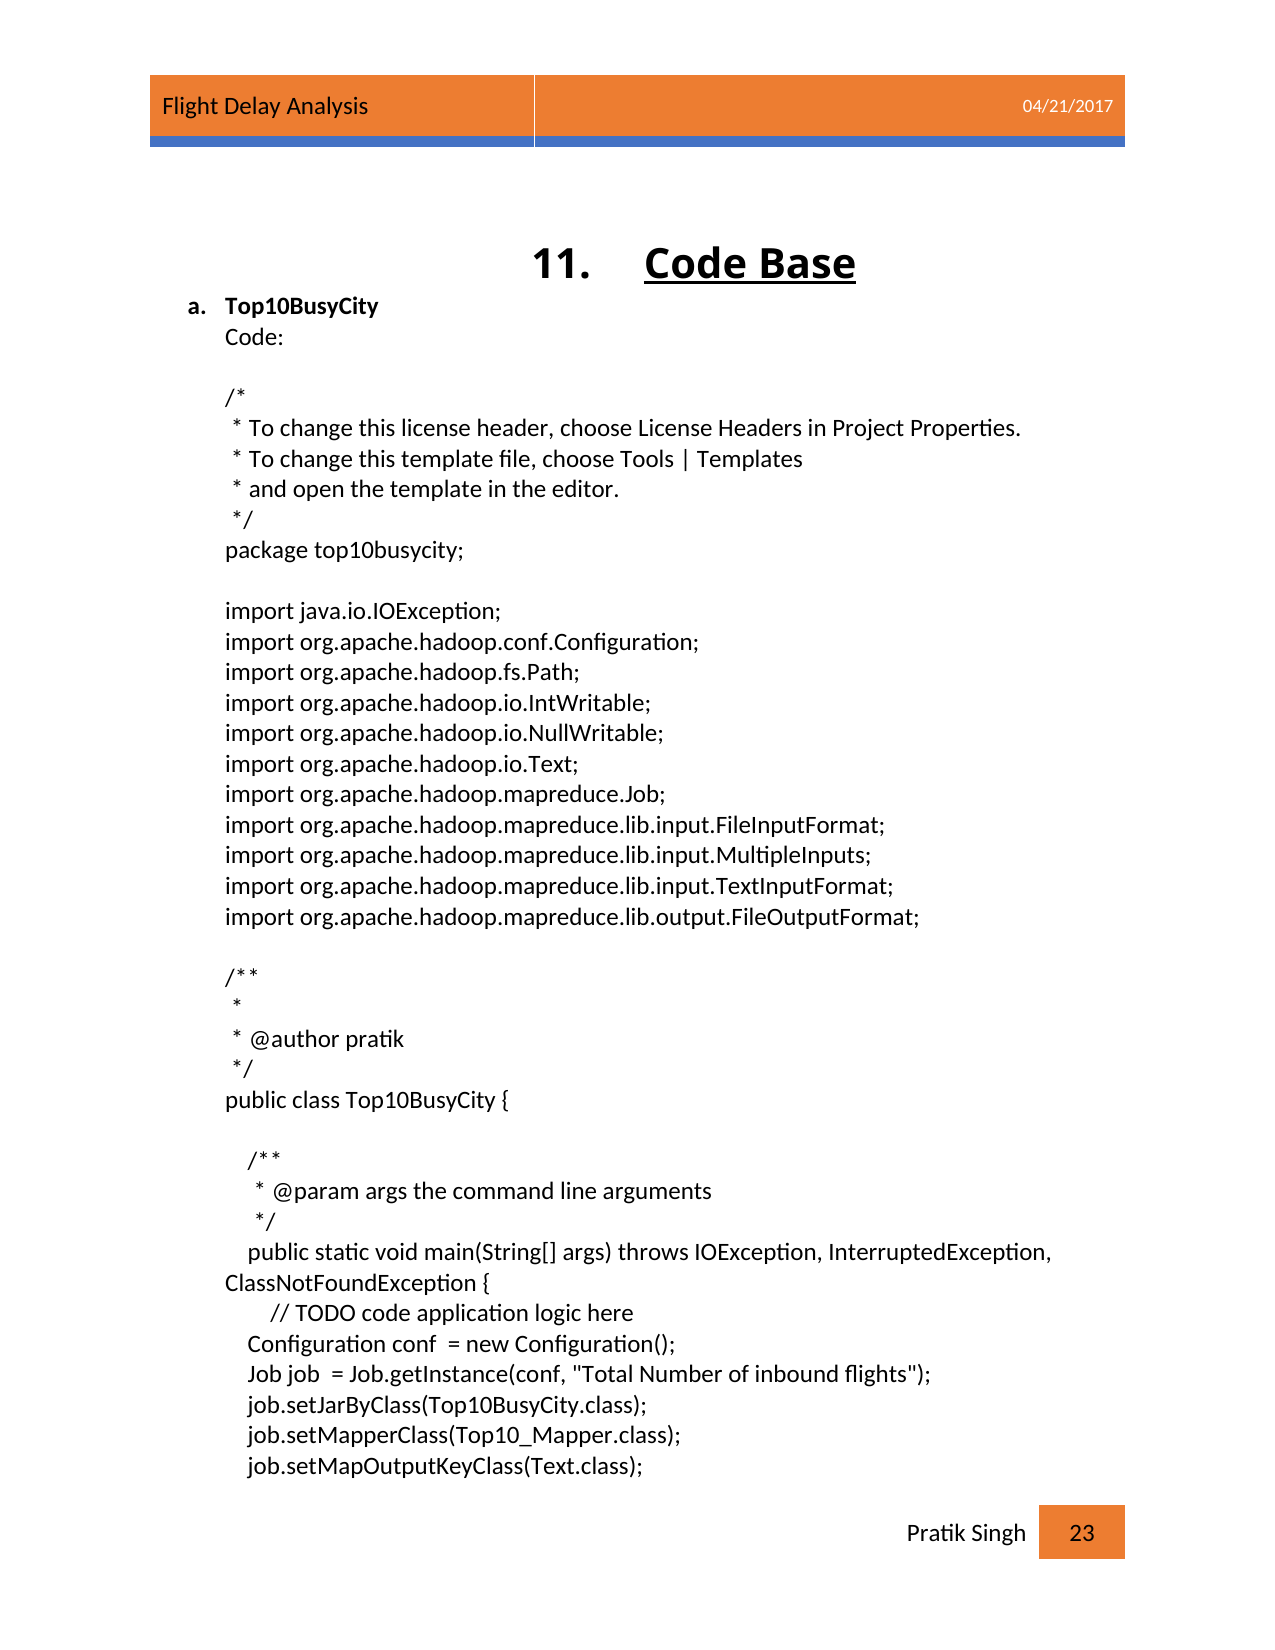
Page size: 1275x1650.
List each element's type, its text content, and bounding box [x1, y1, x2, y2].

list job.setJarByClass(Top10BusyCity.class); [225, 1389, 1125, 1419]
list import org.apache.hadoop.io.Text; [225, 748, 1125, 779]
list /* [225, 382, 1125, 412]
list import org.apache.hadoop.mapreduce.lib.input.FileInputFormat; [225, 809, 1125, 840]
list Top10BusyCity [187, 290, 1125, 321]
list */ [225, 1053, 1125, 1084]
list * @author pratik [225, 1023, 1125, 1053]
list public class Top10BusyCity { [225, 1084, 1125, 1114]
list import org.apache.hadoop.fs.Path; [225, 657, 1125, 687]
list import org.apache.hadoop.conf.Configuration; [225, 626, 1125, 657]
list * To change this license header, choose License Headers in Project Properties. [225, 412, 1125, 443]
list * @param args the command line arguments [225, 1175, 1125, 1206]
list /** [225, 1145, 1125, 1175]
list import org.apache.hadoop.io.NullWritable; [225, 718, 1125, 748]
list import org.apache.hadoop.io.IntWritable; [225, 687, 1125, 718]
list Code: [225, 321, 1125, 351]
list * [225, 992, 1125, 1023]
list import org.apache.hadoop.mapreduce.Job; [225, 779, 1125, 809]
list import org.apache.hadoop.mapreduce.lib.output.FileOutputFormat; [225, 901, 1125, 931]
list */ [225, 504, 1125, 534]
list Configuration conf = new Configuration(); [225, 1328, 1125, 1358]
list package top10busycity; [225, 534, 1125, 565]
list import org.apache.hadoop.mapreduce.lib.input.TextInputFormat; [225, 870, 1125, 901]
list public static void main(String[] args) throws IOException, InterruptedException, ClassNotFoundException { [225, 1236, 1125, 1297]
list job.setMapOutputKeyClass(Text.class); [225, 1450, 1125, 1481]
list // TODO code application logic here [225, 1297, 1125, 1328]
list */ [225, 1206, 1125, 1236]
list * To change this template file, choose Tools | Templates [225, 443, 1125, 473]
list * and open the template in the editor. [225, 473, 1125, 504]
list job.setMapperClass(Top10_Mapper.class); [225, 1419, 1125, 1450]
subtitle Code Base [262, 233, 1125, 290]
list Job job = Job.getInstance(conf, "Total Number of inbound flights"); [225, 1358, 1125, 1389]
list import java.io.IOException; [225, 596, 1125, 626]
list /** [225, 962, 1125, 992]
list import org.apache.hadoop.mapreduce.lib.input.MultipleInputs; [225, 840, 1125, 870]
